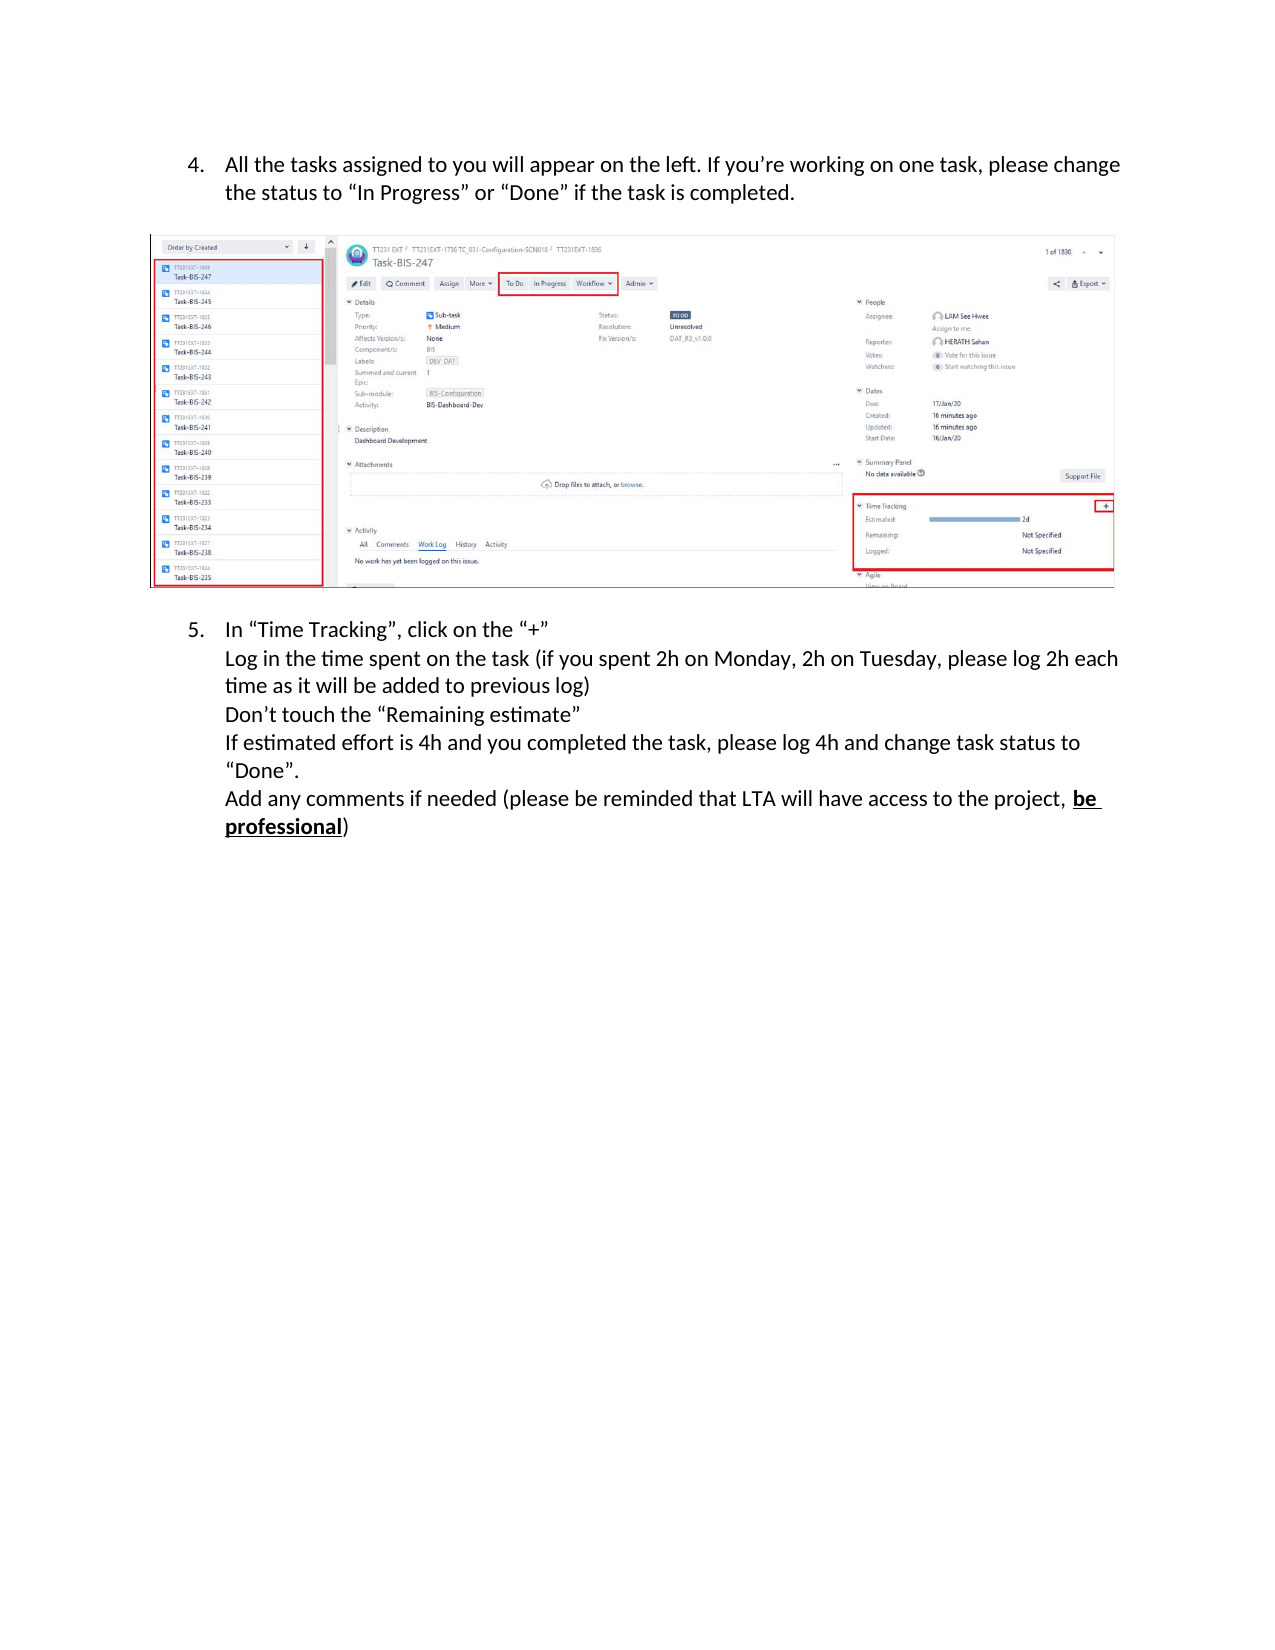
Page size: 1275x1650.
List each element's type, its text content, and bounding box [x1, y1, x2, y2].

list In “Time Tracking”, click on the “+” [187, 616, 1125, 644]
text If estimated effort is 4h and you completed the task, please log 4h and change task status to “Done”. [225, 728, 1125, 784]
picture [150, 234, 1115, 588]
text Add any comments if needed (please be reminded that LTA will have access to the project, be professional) [225, 784, 1125, 840]
list All the tasks assigned to you will appear on the left. If you’re working on one task, please change the status to “In Progress” or “Done” if the task is completed. [187, 150, 1125, 206]
text Log in the time spent on the task (if you spent 2h on Monday, 2h on Tuesday, please log 2h each time as it will be added to previous log) [225, 644, 1125, 700]
text Don’t touch the “Remaining estimate” [225, 700, 1125, 728]
